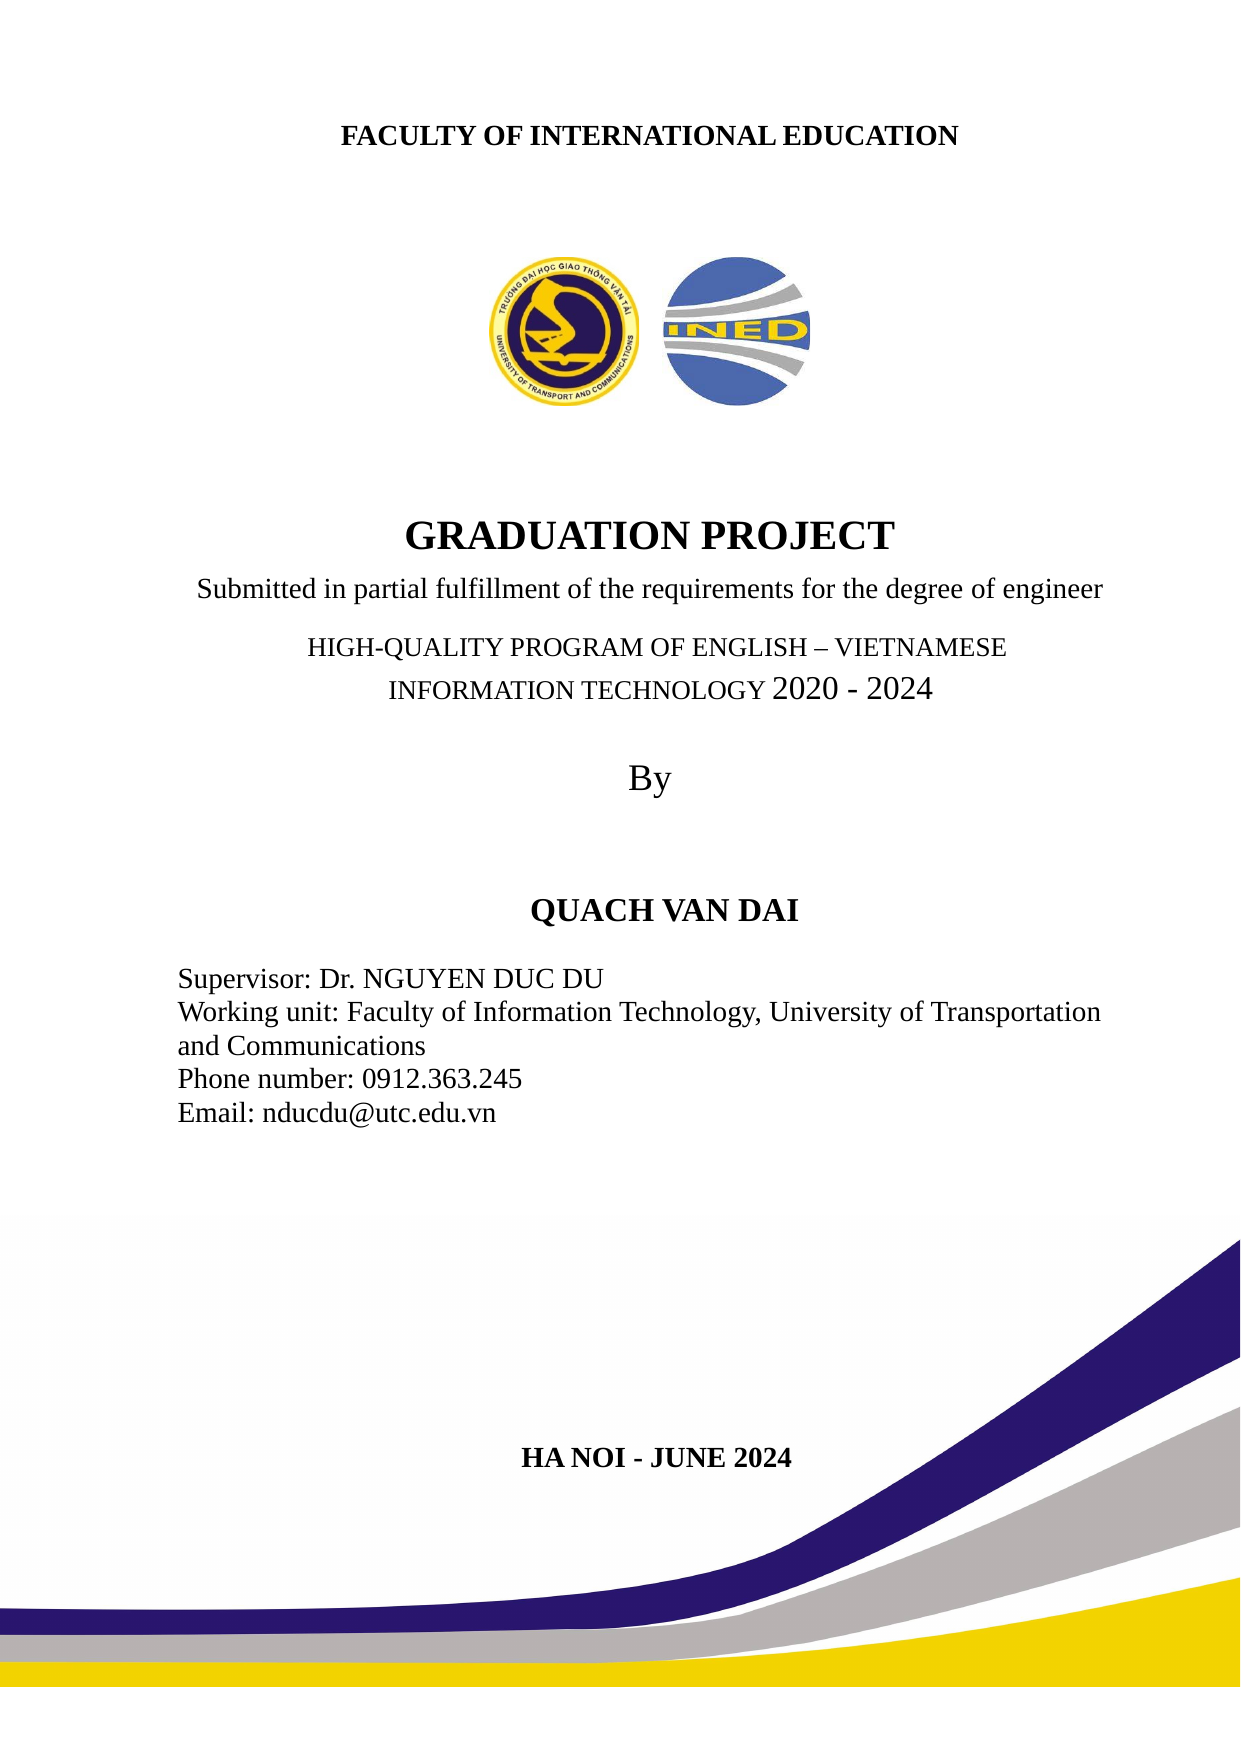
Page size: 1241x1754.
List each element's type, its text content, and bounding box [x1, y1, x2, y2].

text Working unit: Faculty of Information Technology, University of Transportation and Communications [177, 994, 1122, 1061]
text GRADUATION PROJECT [177, 511, 1122, 558]
text HA NOI - JUNE 2024 [177, 1440, 1122, 1473]
picture [0, 1215, 1241, 1687]
text By [177, 755, 1122, 798]
text Phone number: 0912.363.245 [177, 1061, 1122, 1095]
text Supervisor: Dr. NGUYEN DUC DU [177, 961, 1122, 994]
table_header QUACH VAN DAI [275, 891, 1054, 934]
text FACULTY OF INTERNATIONAL EDUCATION [177, 118, 1122, 152]
table_header High-Quality Program of English – Vietnamese Information Technology 2020 - 2024 [160, 631, 1154, 743]
picture [489, 257, 640, 406]
text Submitted in partial fulfillment of the requirements for the degree of engineer [177, 571, 1122, 604]
picture [662, 257, 811, 406]
text Email: nducdu@utc.edu.vn [177, 1095, 1122, 1128]
